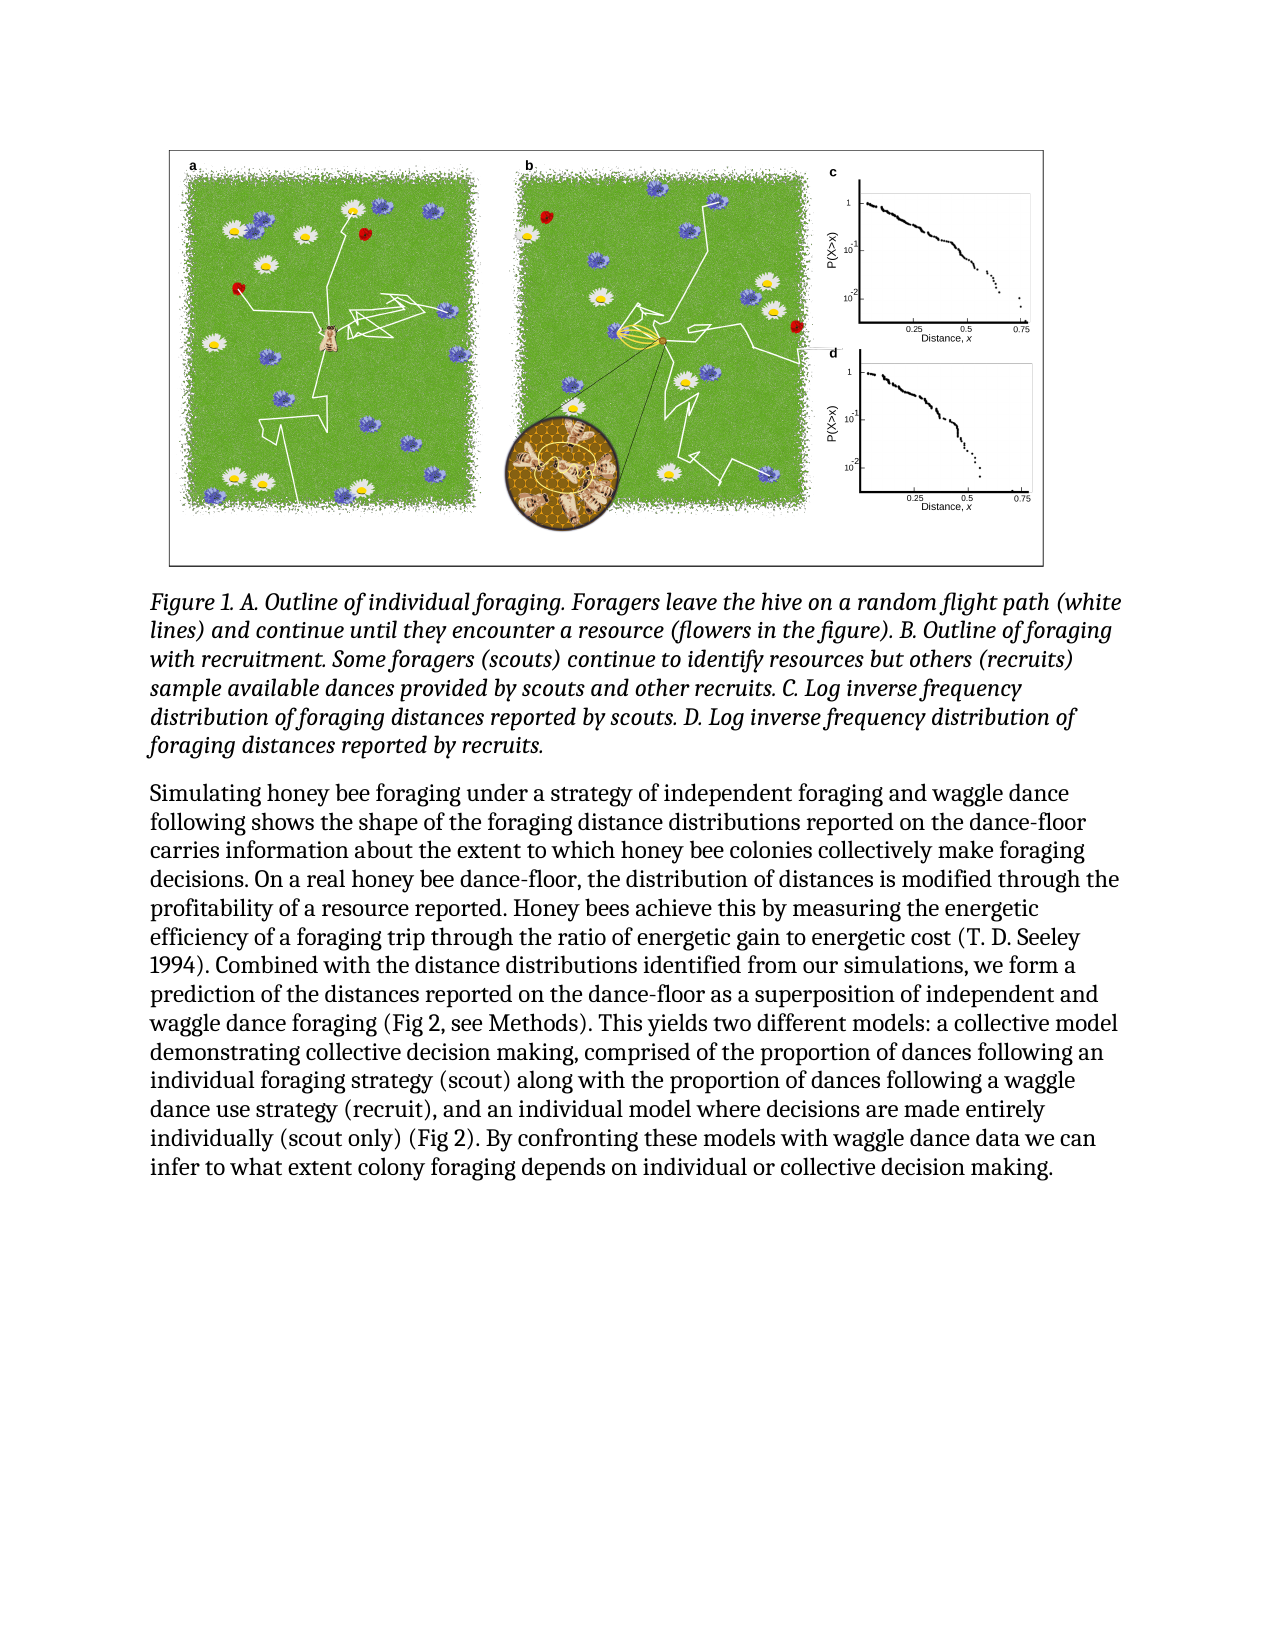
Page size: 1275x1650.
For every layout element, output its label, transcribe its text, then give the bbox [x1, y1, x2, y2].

text Figure 1. A. Outline of individual foraging. Foragers leave the hive on a random flight path (white lines) and continue until they encounter a resource (flowers in the figure). B. Outline of foraging with recruitment. Some foragers (scouts) continue to identify resources but others (recruits) sample available dances provided by scouts and other recruits. C. Log inverse frequency distribution of foraging distances reported by scouts. D. Log inverse frequency distribution of foraging distances reported by recruits. [150, 588, 1125, 760]
picture [168, 150, 1044, 567]
text Simulating honey bee foraging under a strategy of independent foraging and waggle dance following shows the shape of the foraging distance distributions reported on the dance-floor carries information about the extent to which honey bee colonies collectively make foraging decisions. On a real honey bee dance-floor, the distribution of distances is modified through the profitability of a resource reported. Honey bees achieve this by measuring the energetic efficiency of a foraging trip through the ratio of energetic gain to energetic cost (T. D. Seeley 1994). Combined with the distance distributions identified from our simulations, we form a prediction of the distances reported on the dance-floor as a superposition of independent and waggle dance foraging (Fig 2, see Methods). This yields two different models: a collective model demonstrating collective decision making, comprised of the proportion of dances following an individual foraging strategy (scout) along with the proportion of dances following a waggle dance use strategy (recruit), and an individual model where decisions are made entirely individually (scout only) (Fig 2). By confronting these models with waggle dance data we can infer to what extent colony foraging depends on individual or collective decision making. [150, 779, 1125, 1181]
